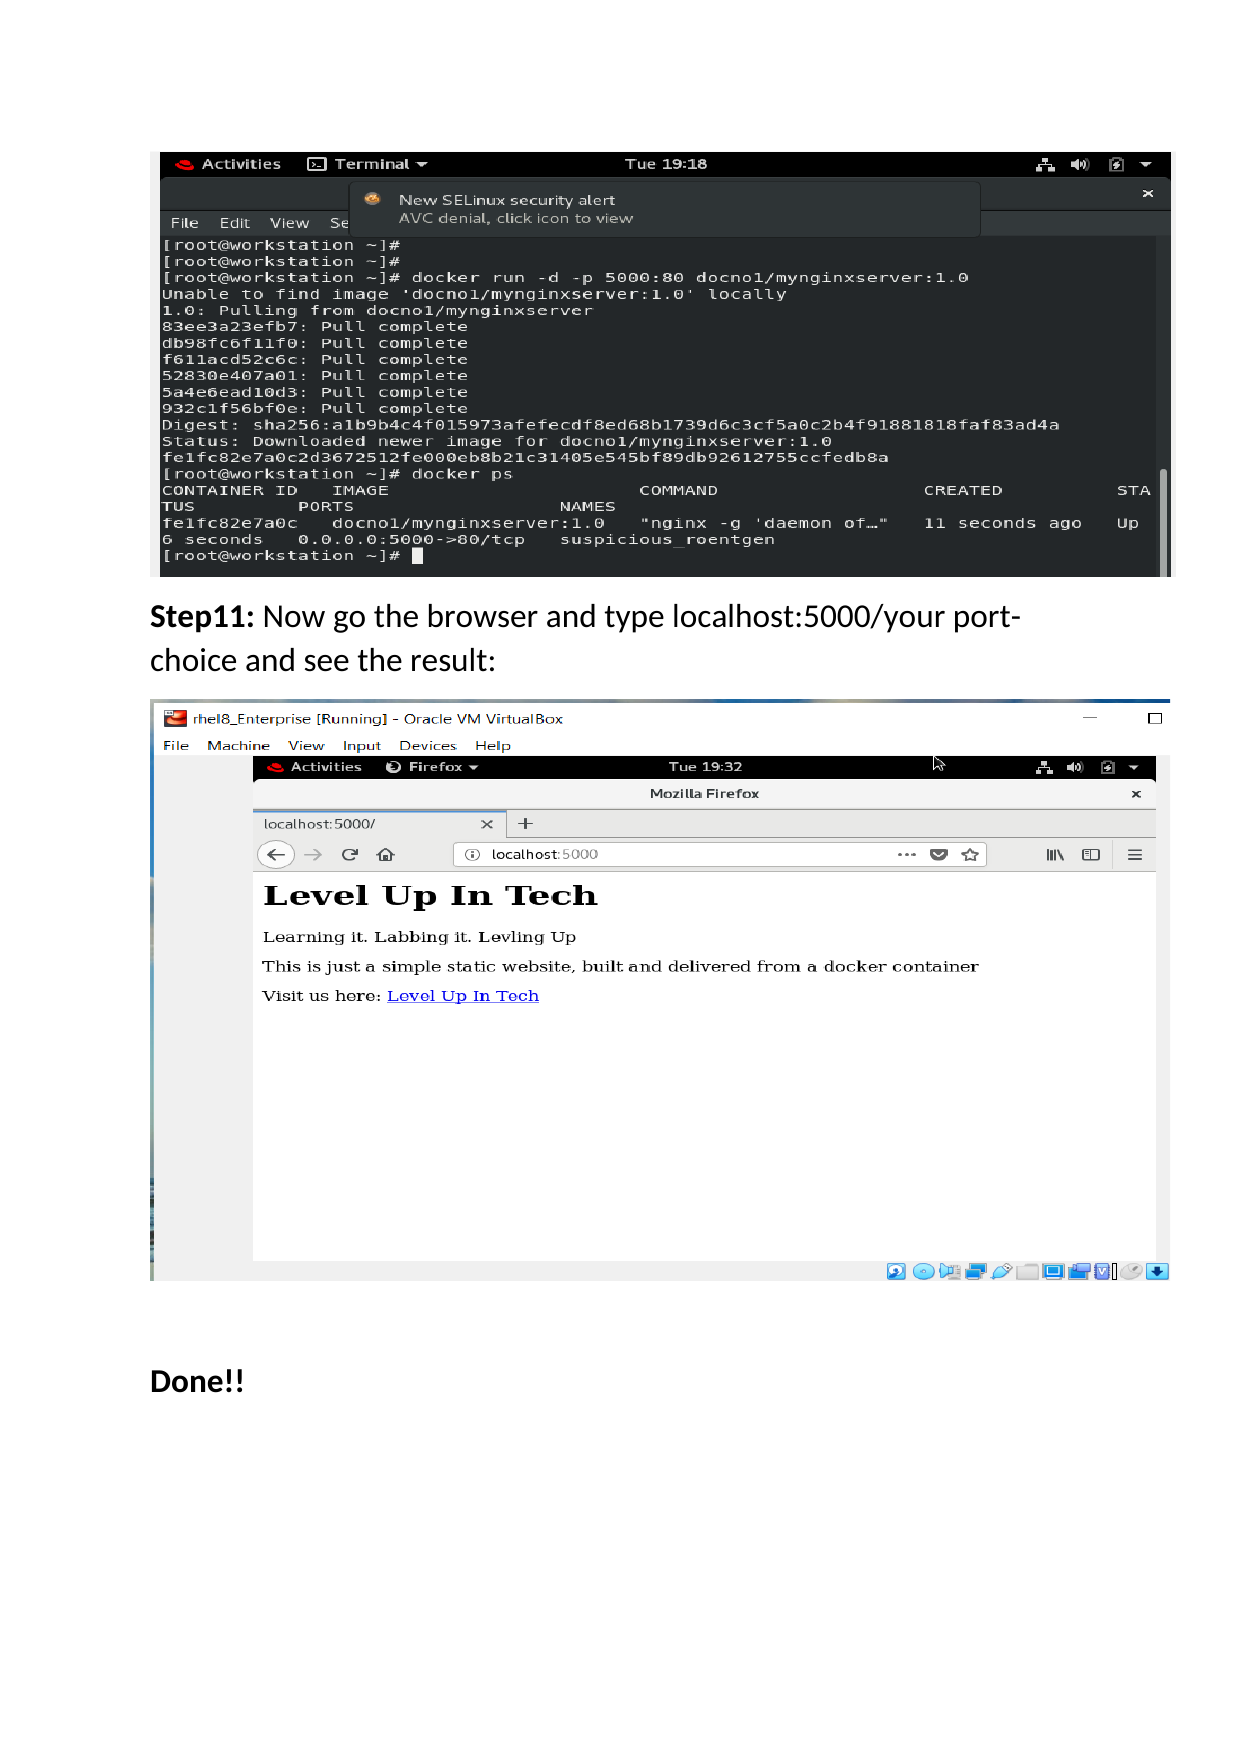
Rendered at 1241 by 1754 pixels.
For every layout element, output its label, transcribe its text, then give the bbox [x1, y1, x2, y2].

text Done!! [150, 1360, 1090, 1401]
text Step11: Now go the browser and type localhost:5000/your port-choice and see the result: [150, 595, 1090, 680]
picture [150, 150, 1176, 577]
picture [150, 699, 1171, 1281]
